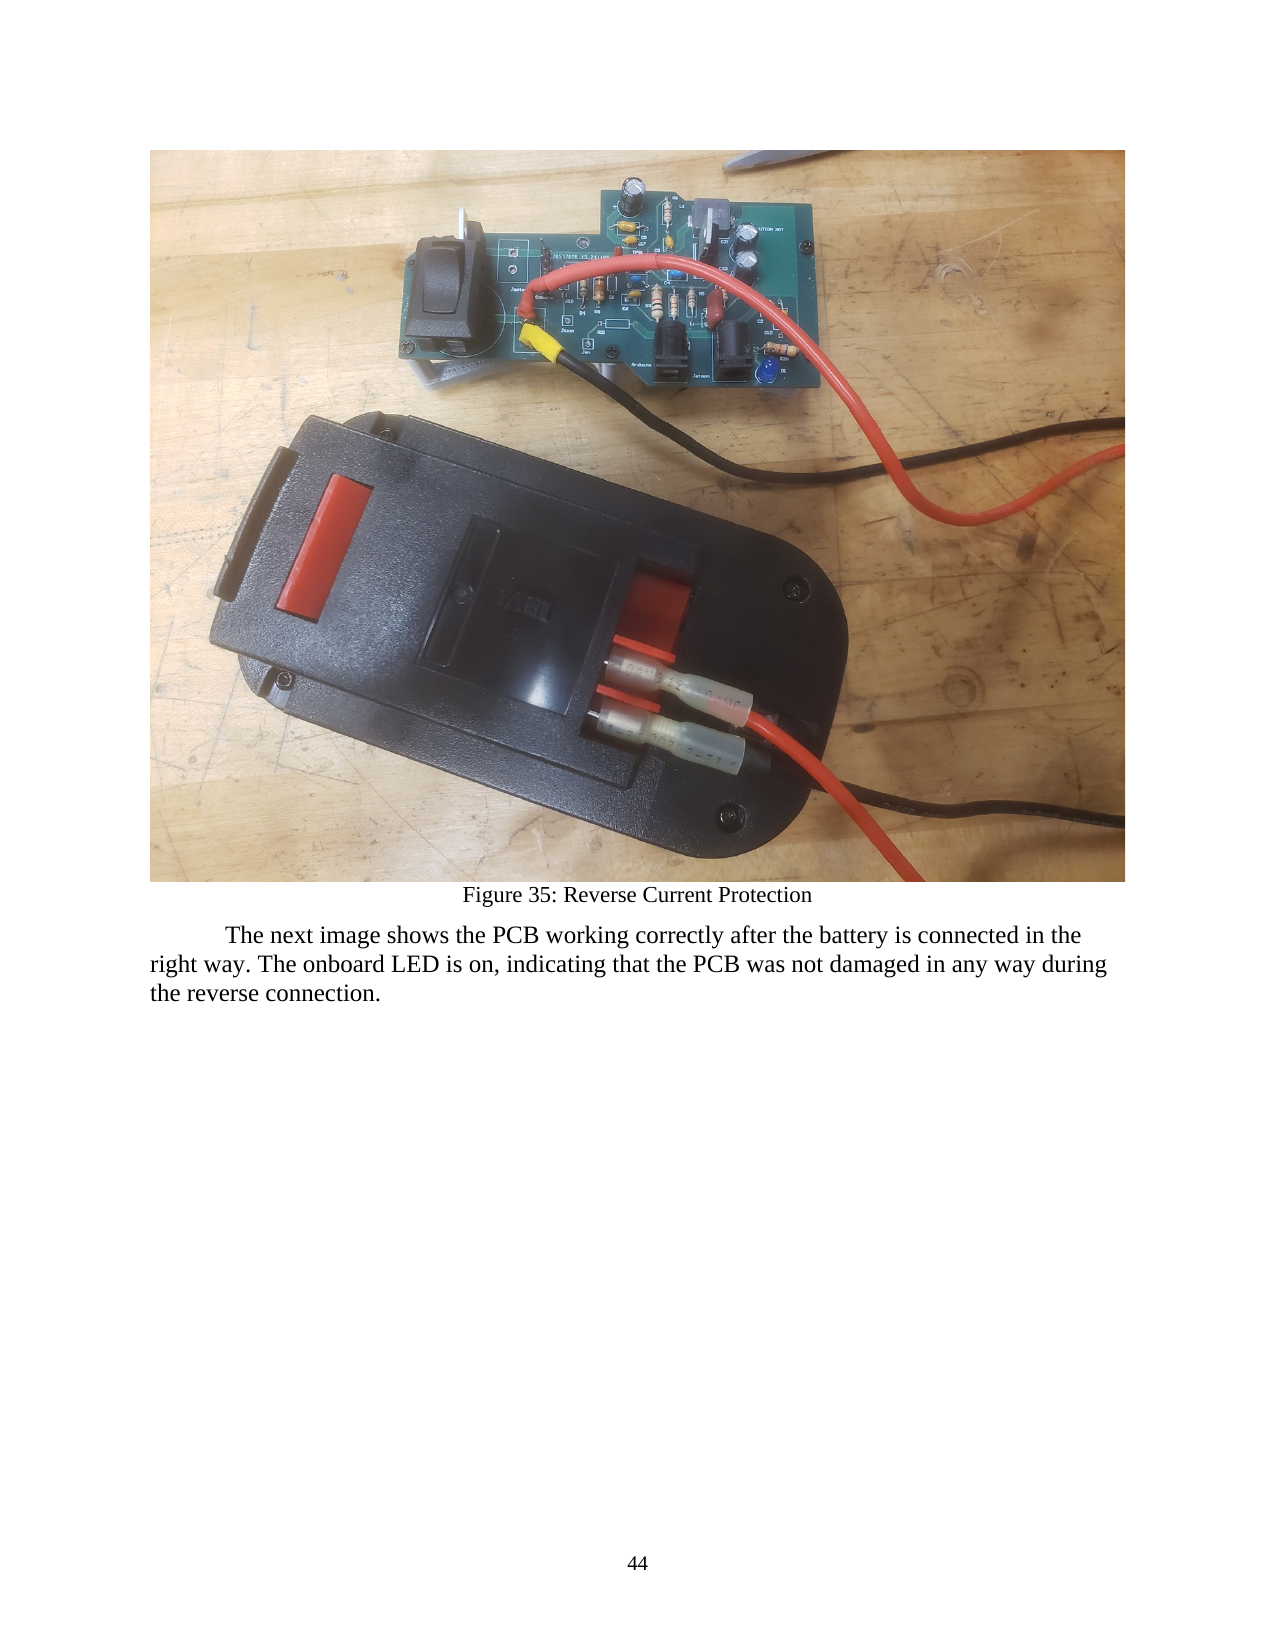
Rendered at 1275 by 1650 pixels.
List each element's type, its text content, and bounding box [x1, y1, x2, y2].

text Figure 35: Reverse Current Protection [150, 882, 1050, 908]
picture [150, 150, 1125, 882]
text The next image shows the PCB working correctly after the battery is connected in the right way. The onboard LED is on, indicating that the PCB was not damaged in any way during the reverse connection. [150, 920, 1125, 1006]
